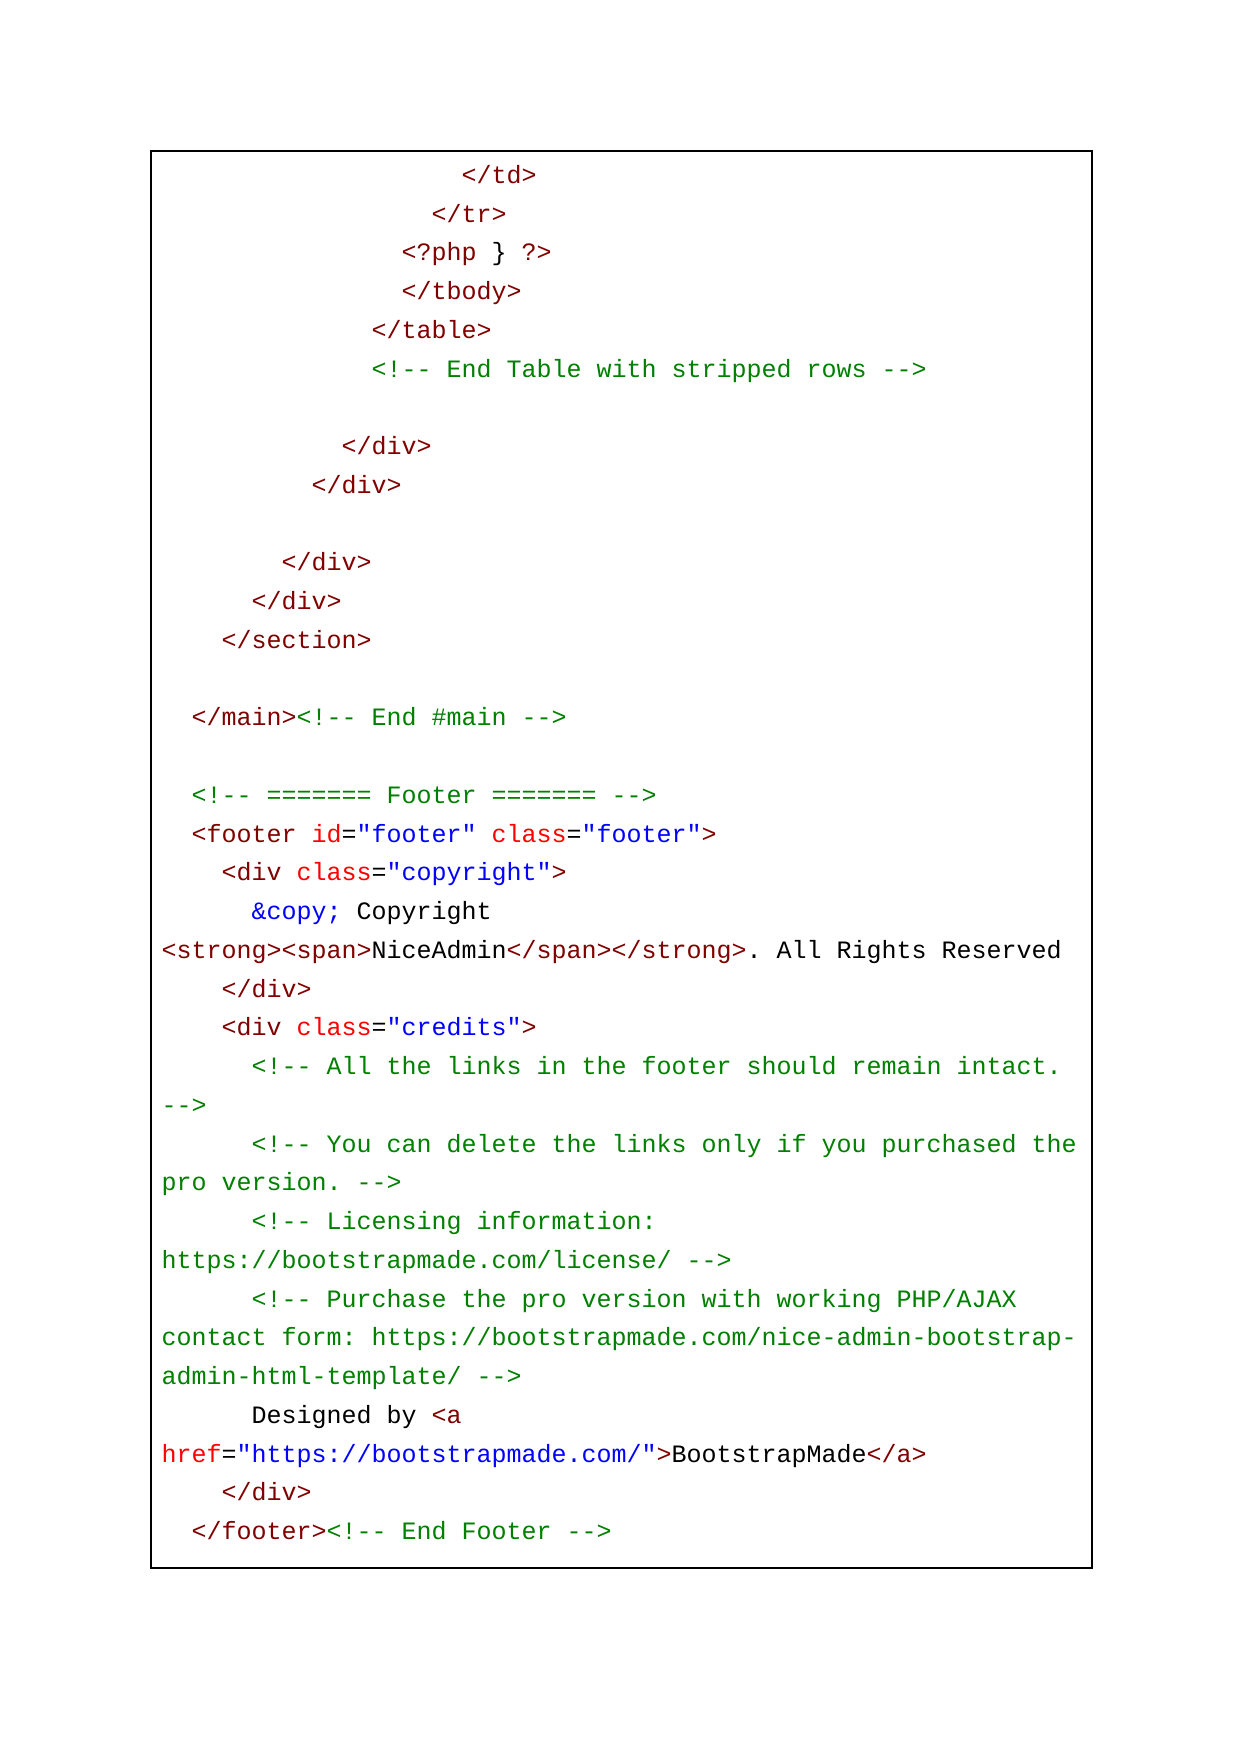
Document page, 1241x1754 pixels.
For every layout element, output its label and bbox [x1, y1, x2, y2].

table_cell [152, 152, 1091, 1567]
